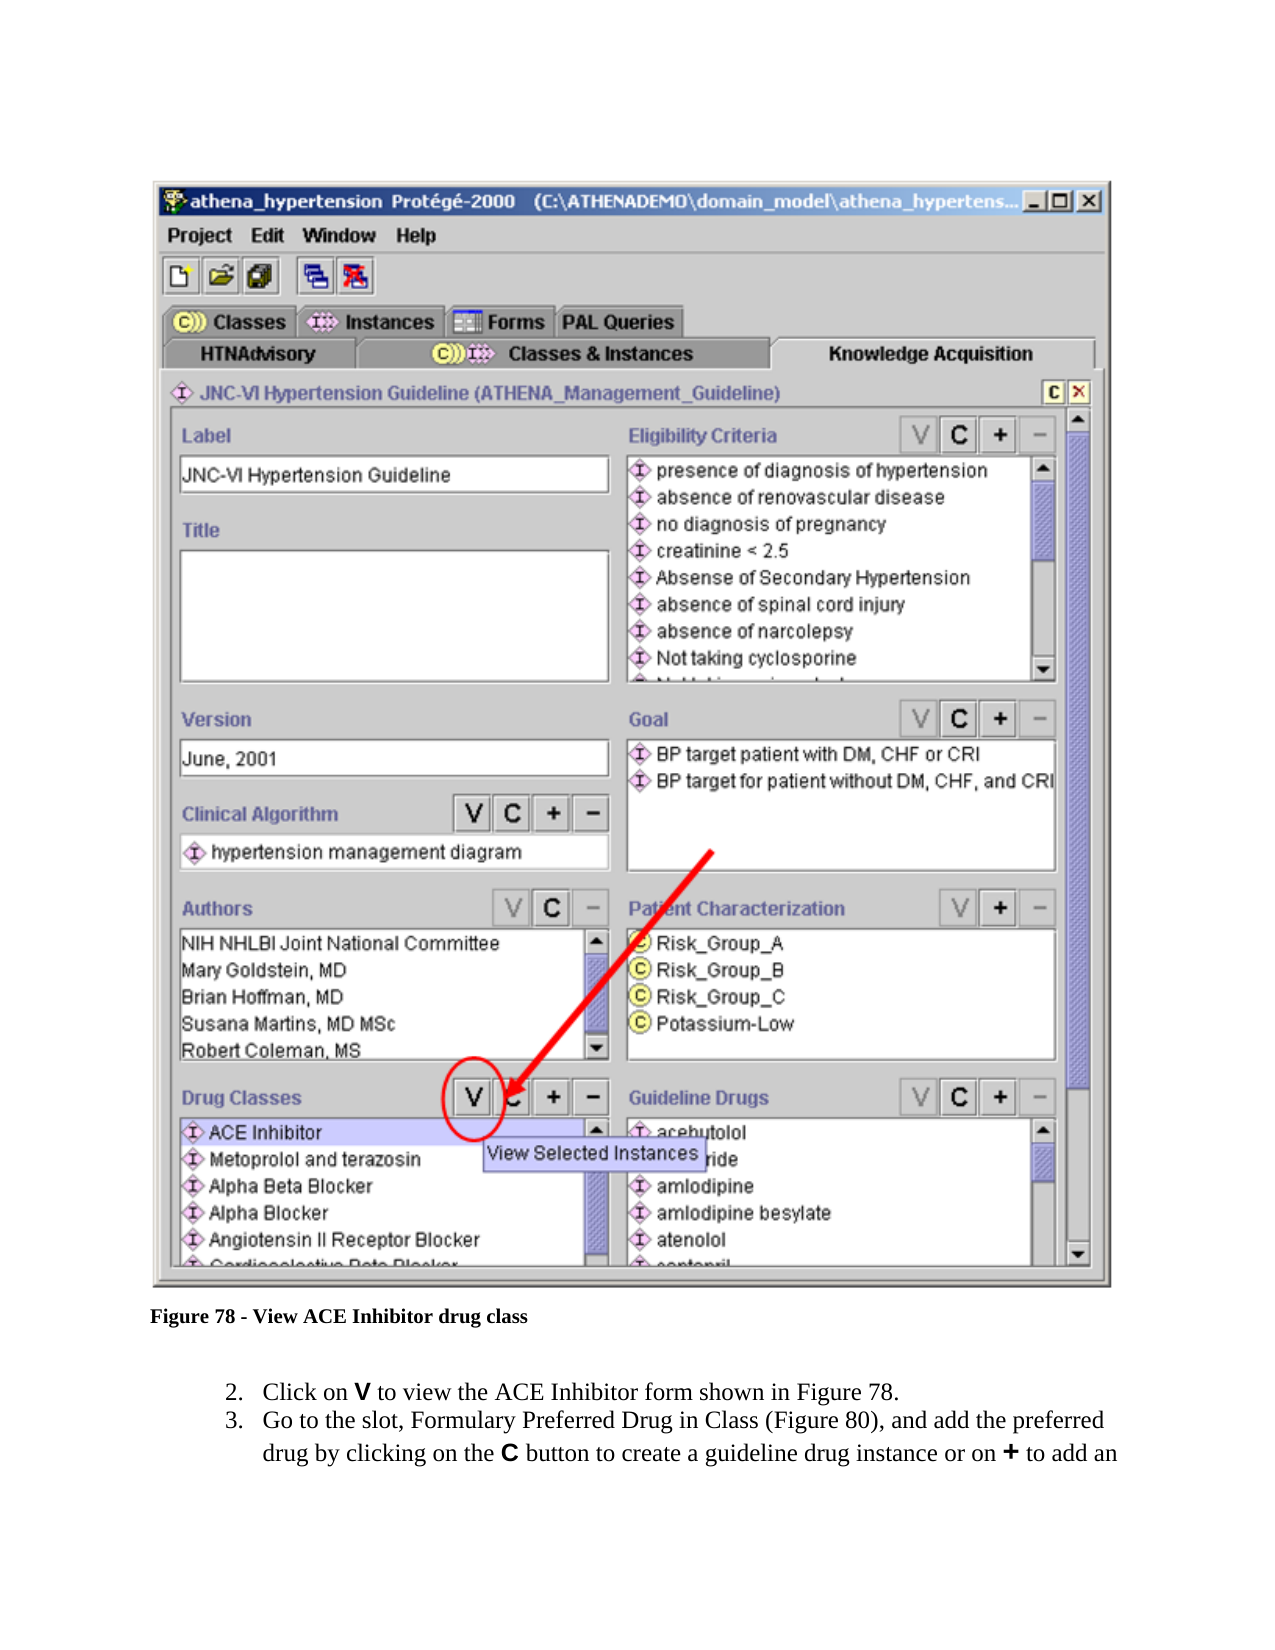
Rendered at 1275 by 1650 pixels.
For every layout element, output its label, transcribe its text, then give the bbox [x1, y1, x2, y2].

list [225, 1406, 1125, 1468]
picture [150, 178, 1113, 1291]
